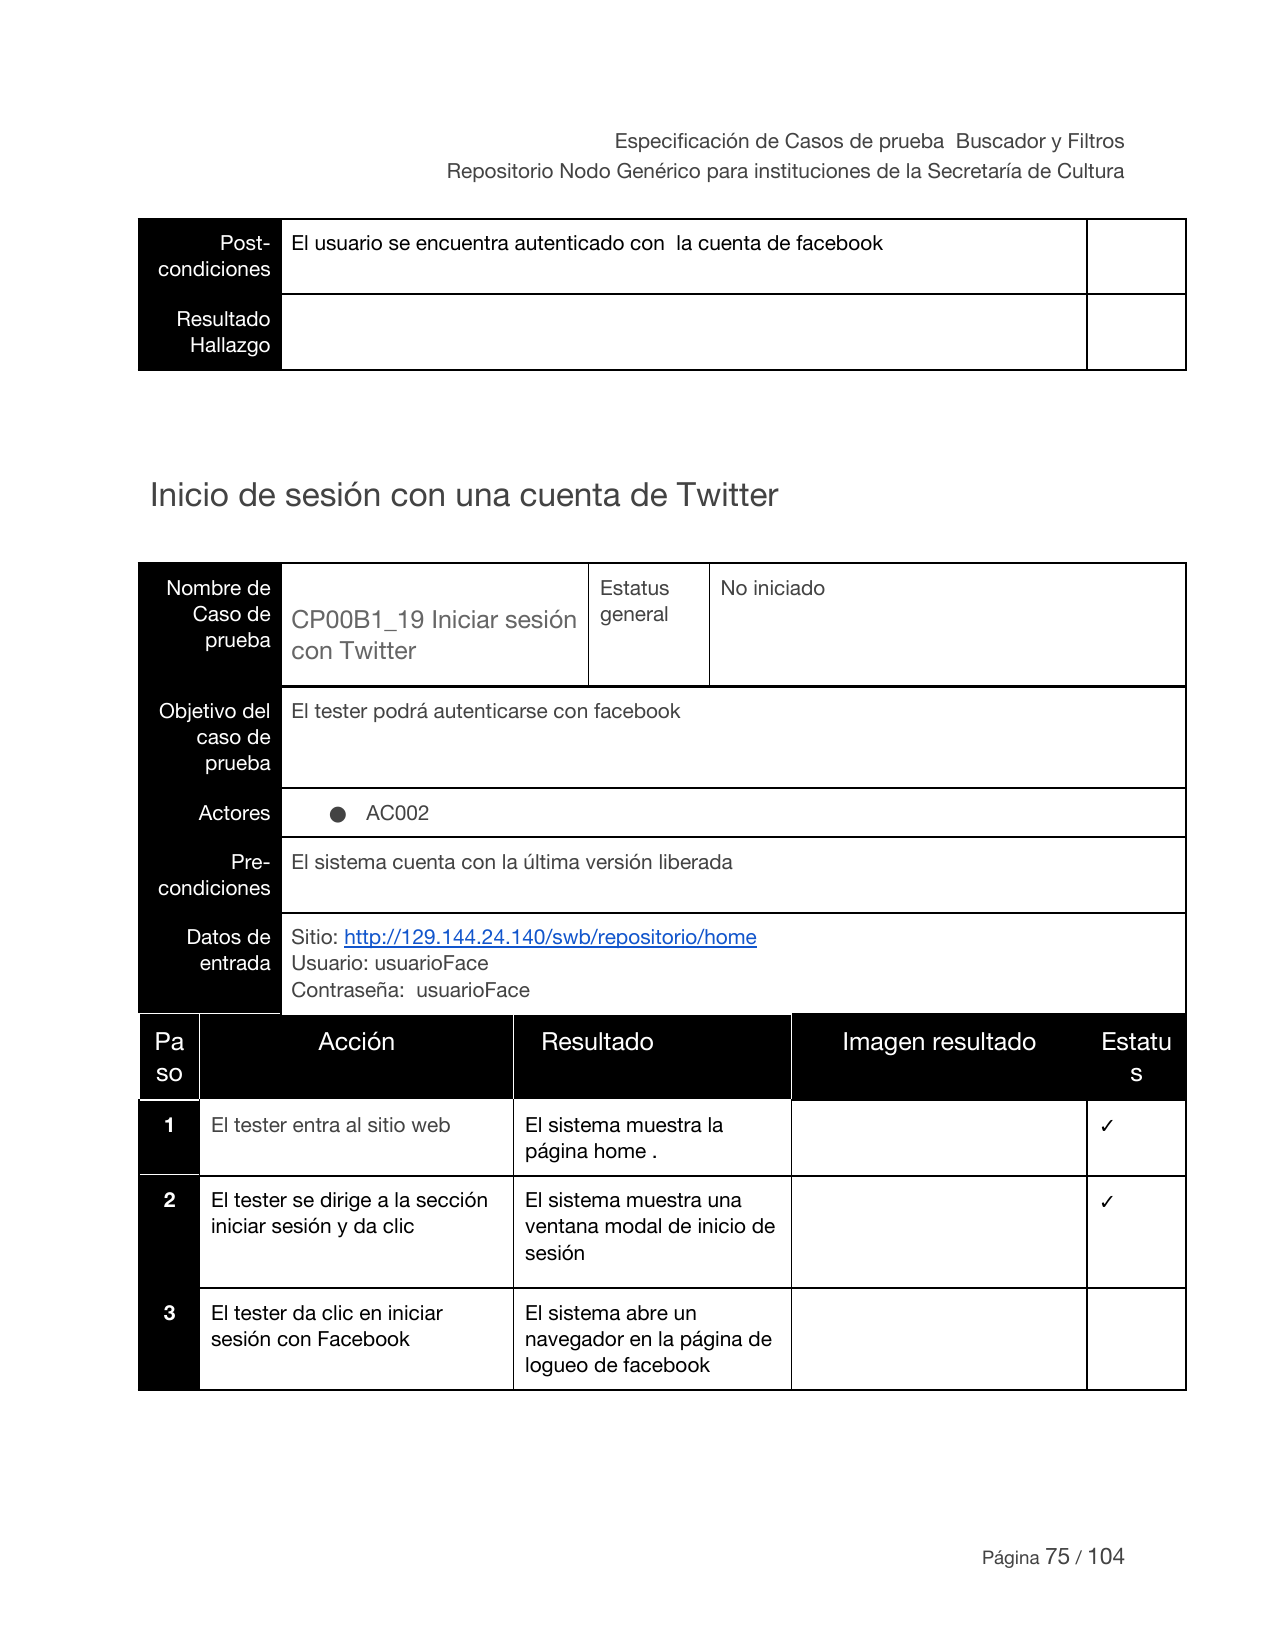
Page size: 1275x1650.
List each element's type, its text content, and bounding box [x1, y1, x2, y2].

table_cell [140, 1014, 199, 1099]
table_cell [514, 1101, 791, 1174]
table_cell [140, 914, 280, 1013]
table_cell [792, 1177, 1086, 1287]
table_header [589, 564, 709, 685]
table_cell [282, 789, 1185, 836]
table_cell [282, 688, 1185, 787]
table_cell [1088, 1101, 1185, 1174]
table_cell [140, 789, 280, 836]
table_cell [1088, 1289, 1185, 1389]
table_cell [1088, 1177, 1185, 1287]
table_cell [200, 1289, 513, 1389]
subtitle Inicio de sesión con una cuenta de Twitter [150, 474, 1125, 516]
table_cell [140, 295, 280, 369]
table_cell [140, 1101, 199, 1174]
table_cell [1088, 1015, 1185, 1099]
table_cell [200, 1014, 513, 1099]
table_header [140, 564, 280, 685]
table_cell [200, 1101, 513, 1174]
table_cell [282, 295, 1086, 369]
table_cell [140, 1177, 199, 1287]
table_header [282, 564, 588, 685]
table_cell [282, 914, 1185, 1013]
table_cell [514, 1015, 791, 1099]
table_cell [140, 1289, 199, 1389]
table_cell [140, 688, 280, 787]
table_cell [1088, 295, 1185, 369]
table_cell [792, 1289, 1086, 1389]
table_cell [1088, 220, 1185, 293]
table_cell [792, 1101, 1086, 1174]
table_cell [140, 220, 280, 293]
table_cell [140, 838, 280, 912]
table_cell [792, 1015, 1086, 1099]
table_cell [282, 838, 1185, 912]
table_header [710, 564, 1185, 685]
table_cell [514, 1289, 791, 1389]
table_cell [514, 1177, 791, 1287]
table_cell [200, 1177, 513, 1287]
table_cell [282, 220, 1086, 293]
